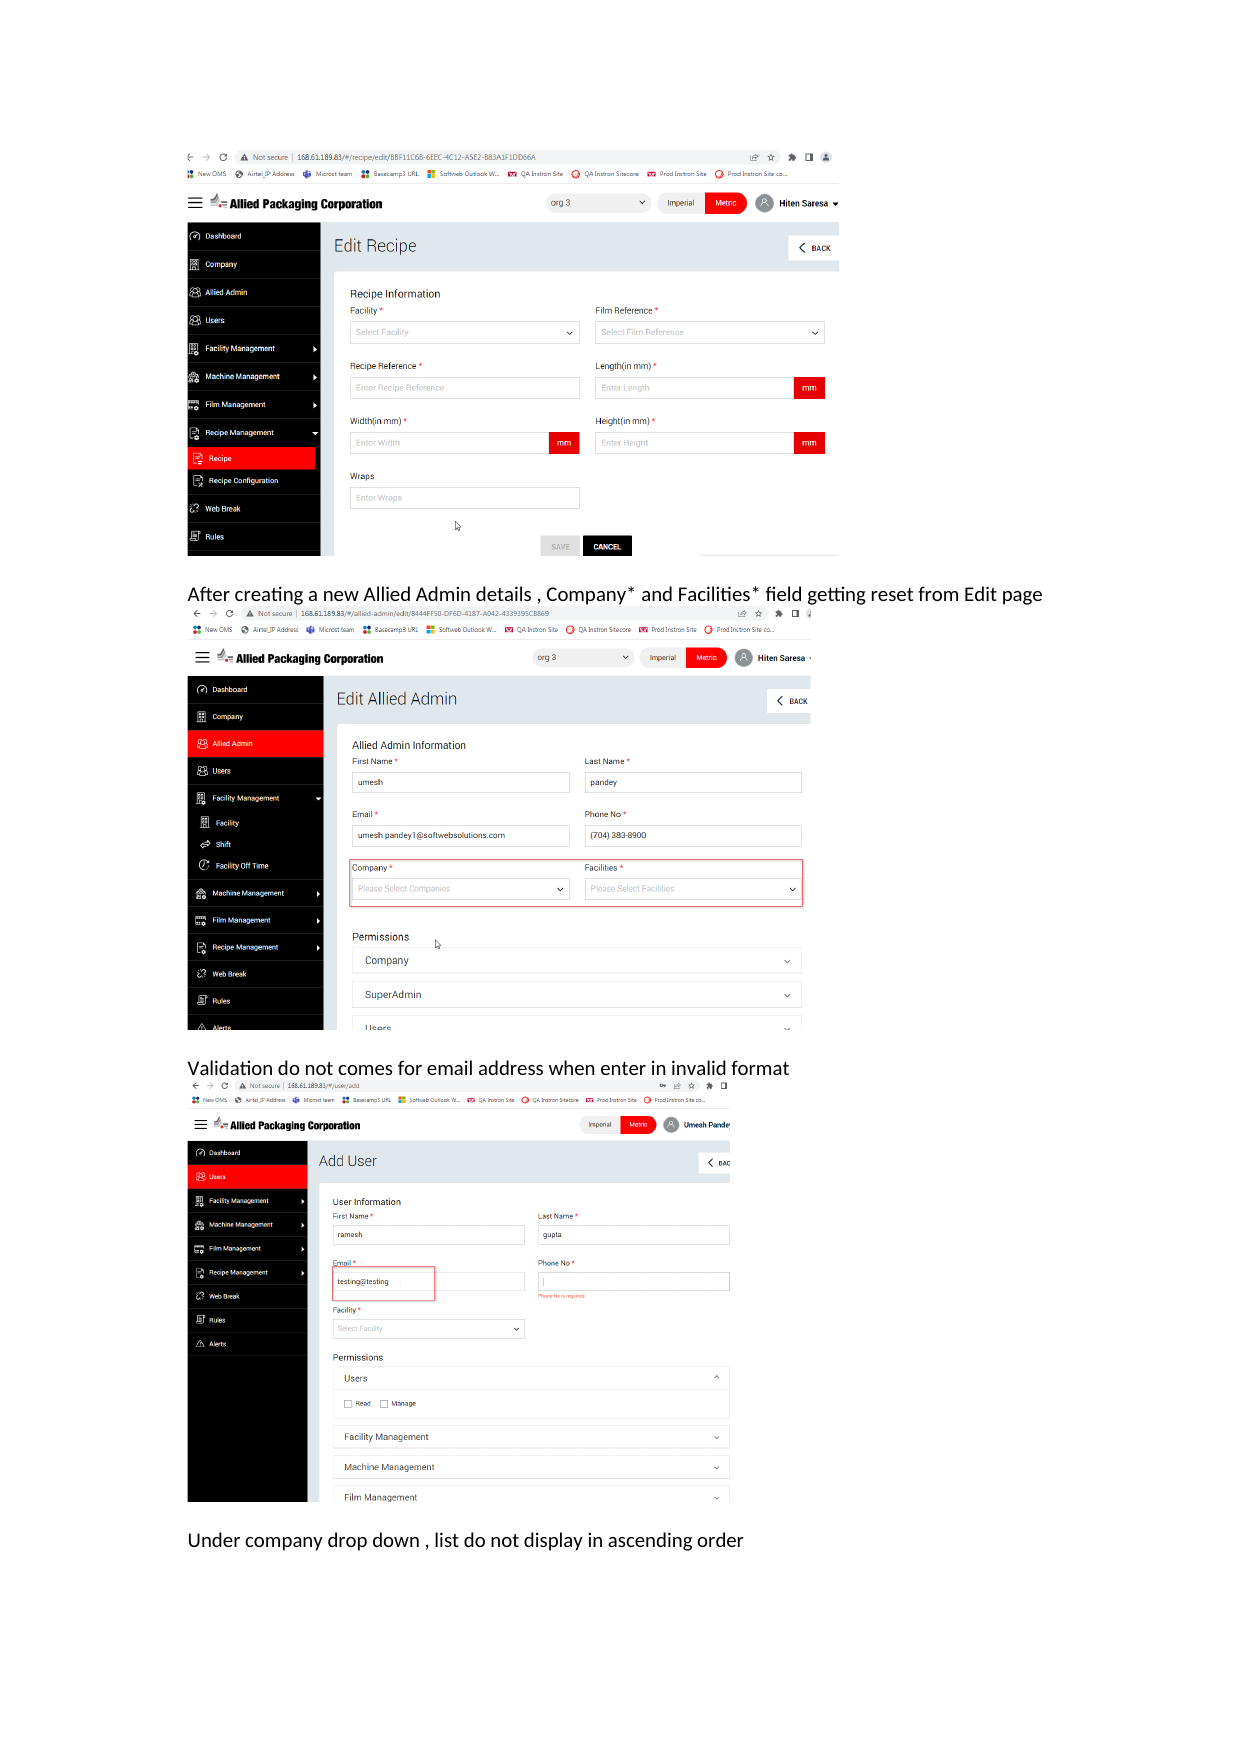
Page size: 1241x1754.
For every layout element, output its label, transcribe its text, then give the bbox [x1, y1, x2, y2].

picture [187, 1080, 730, 1502]
picture [187, 606, 811, 1030]
picture [187, 150, 840, 556]
text Validation do not comes for email address when enter in invalid format [187, 1055, 1053, 1081]
text Under company drop down , list do not display in ascending order [187, 1527, 1053, 1552]
text After creating a new Allied Admin details , Company* and Facilities* field getting reset from Edit page [187, 581, 1053, 607]
